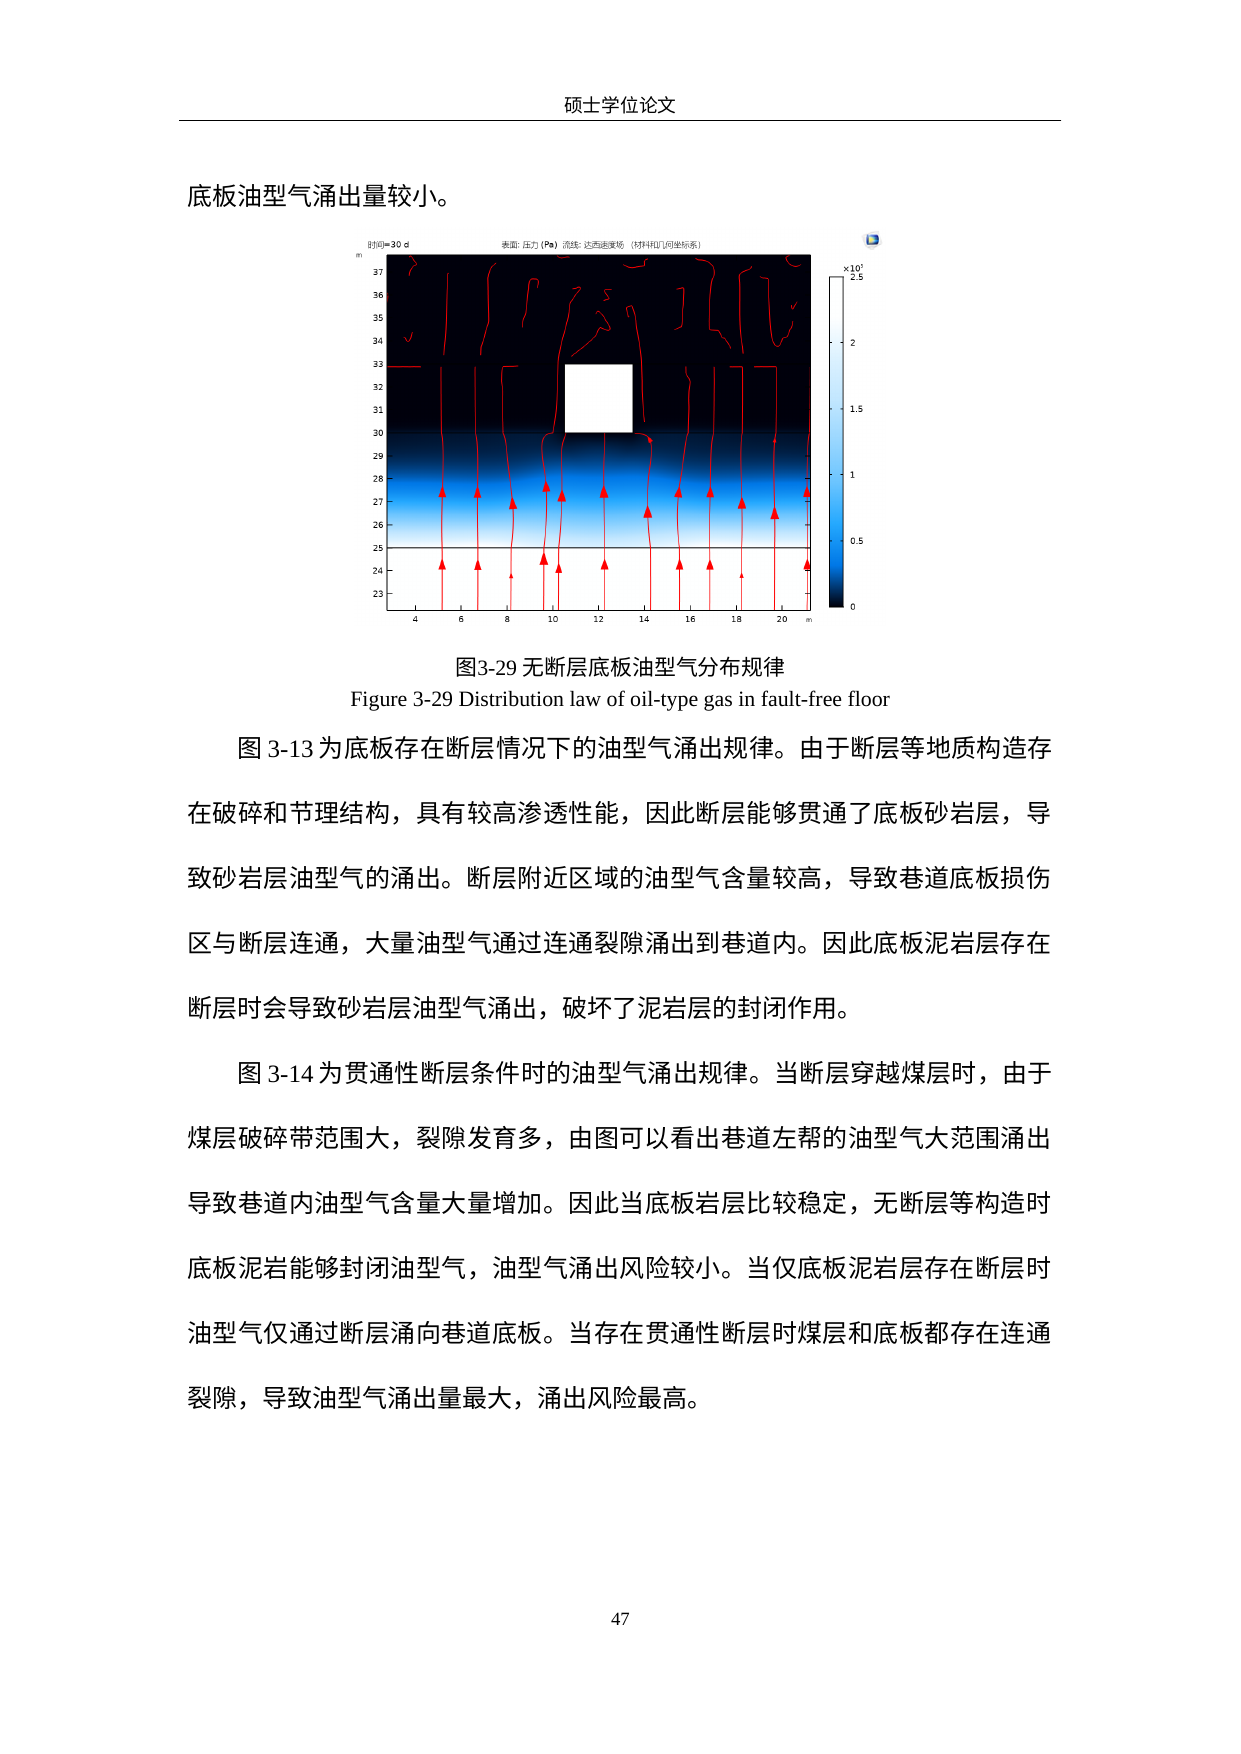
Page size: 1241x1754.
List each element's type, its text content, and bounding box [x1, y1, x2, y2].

text 图3-13为底板存在断层情况下的油型气涌出规律。由于断层等地质构造存在破碎和节理结构，具有较高渗透性能，因此断层能够贯通了底板砂岩层，导致砂岩层油型气的涌出。断层附近区域的油型气含量较高，导致巷道底板损伤区与断层连通，大量油型气通过连通裂隙涌出到巷道内。因此底板泥岩层存在断层时会导致砂岩层油型气涌出，破坏了泥岩层的封闭作用。 [187, 714, 1053, 1039]
text 图3-14为贯通性断层条件时的油型气涌出规律。当断层穿越煤层时，由于煤层破碎带范围大，裂隙发育多，由图可以看出巷道左帮的油型气大范围涌出，导致巷道内油型气含量大量增加。因此当底板岩层比较稳定，无断层等构造时，底板泥岩能够封闭油型气，油型气涌出风险较小。当仅底板泥岩层存在断层时，油型气仅通过断层涌向巷道底板。当存在贯通性断层时煤层和底板都存在连通裂隙，导致油型气涌出量最大，涌出风险最高。 [187, 1039, 1053, 1429]
picture [354, 227, 886, 626]
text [187, 162, 1053, 227]
